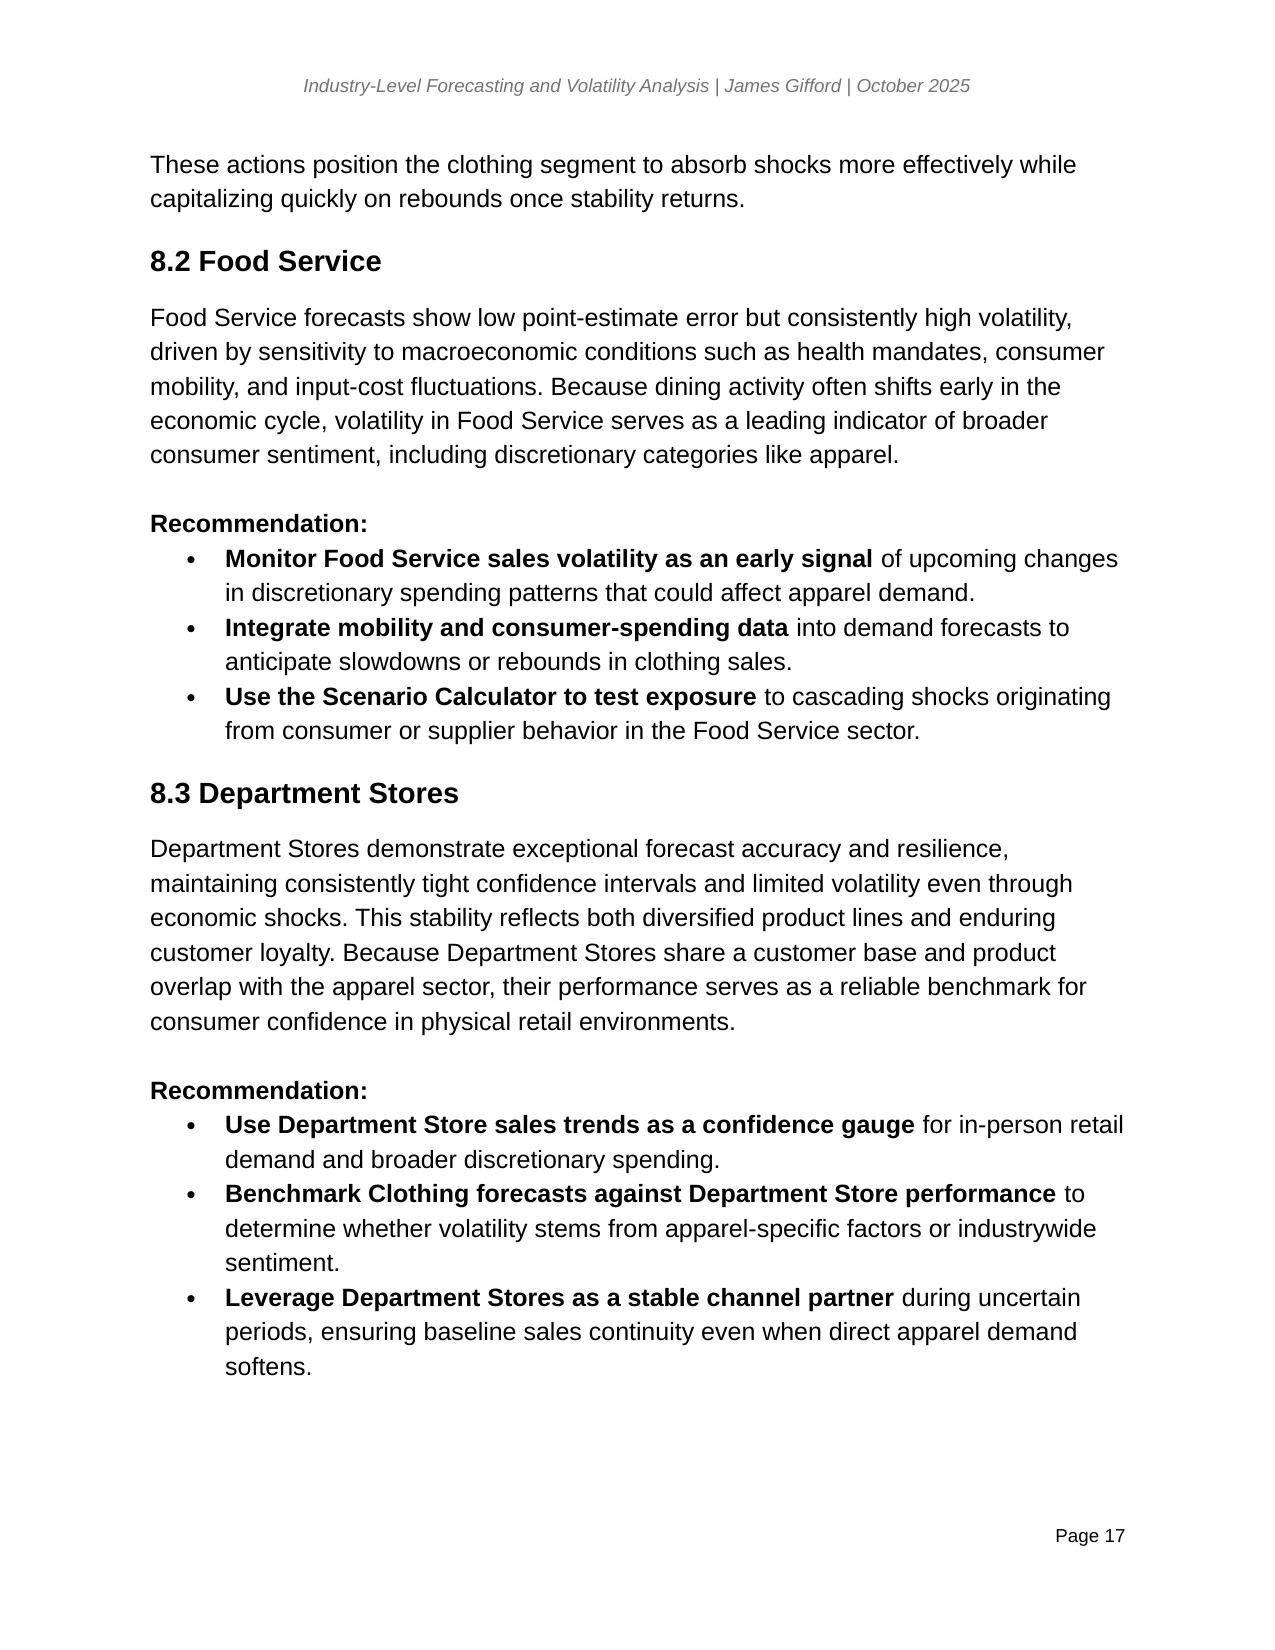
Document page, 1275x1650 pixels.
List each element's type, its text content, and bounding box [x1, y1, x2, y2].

list Monitor Food Service sales volatility as an early signal of upcoming changes in discretionary spending patterns that could affect apparel demand. [187, 544, 1125, 607]
list Leverage Department Stores as a stable channel partner during uncertain periods, ensuring baseline sales continuity even when direct apparel demand softens. [187, 1282, 1125, 1380]
text 8.3 Department Stores [150, 776, 1125, 809]
list Integrate mobility and consumer-spending data into demand forecasts to anticipate slowdowns or rebounds in clothing sales. [187, 613, 1125, 676]
text Recommendation: [150, 509, 1125, 538]
text 8.2 Food Service [150, 244, 1125, 277]
text These actions position the clothing segment to absorb shocks more effectively while capitalizing quickly on rebounds once stability returns. [150, 150, 1125, 213]
text Recommendation: [150, 1076, 1125, 1104]
list Benchmark Clothing forecasts against Department Store performance to determine whether volatility stems from apparel-specific factors or industrywide sentiment. [187, 1179, 1125, 1277]
text Department Stores demonstrate exceptional forecast accuracy and resilience, maintaining consistently tight confidence intervals and limited volatility even through economic shocks. This stability reflects both diversified product lines and enduring customer loyalty. Because Department Stores share a customer base and product overlap with the apparel sector, their performance serves as a reliable benchmark for consumer confidence in physical retail environments. [150, 834, 1125, 1035]
list Use the Scenario Calculator to test exposure to cascading shocks originating from consumer or supplier behavior in the Food Service sector. [187, 682, 1125, 745]
text Food Service forecasts show low point-estimate error but consistently high volatility, driven by sensitivity to macroeconomic conditions such as health mandates, consumer mobility, and input-cost fluctuations. Because dining activity often shifts early in the economic cycle, volatility in Food Service serves as a leading indicator of broader consumer sentiment, including discretionary categories like apparel. [150, 302, 1125, 469]
list Use Department Store sales trends as a confidence gauge for in-person retail demand and broader discretionary spending. [187, 1110, 1125, 1173]
